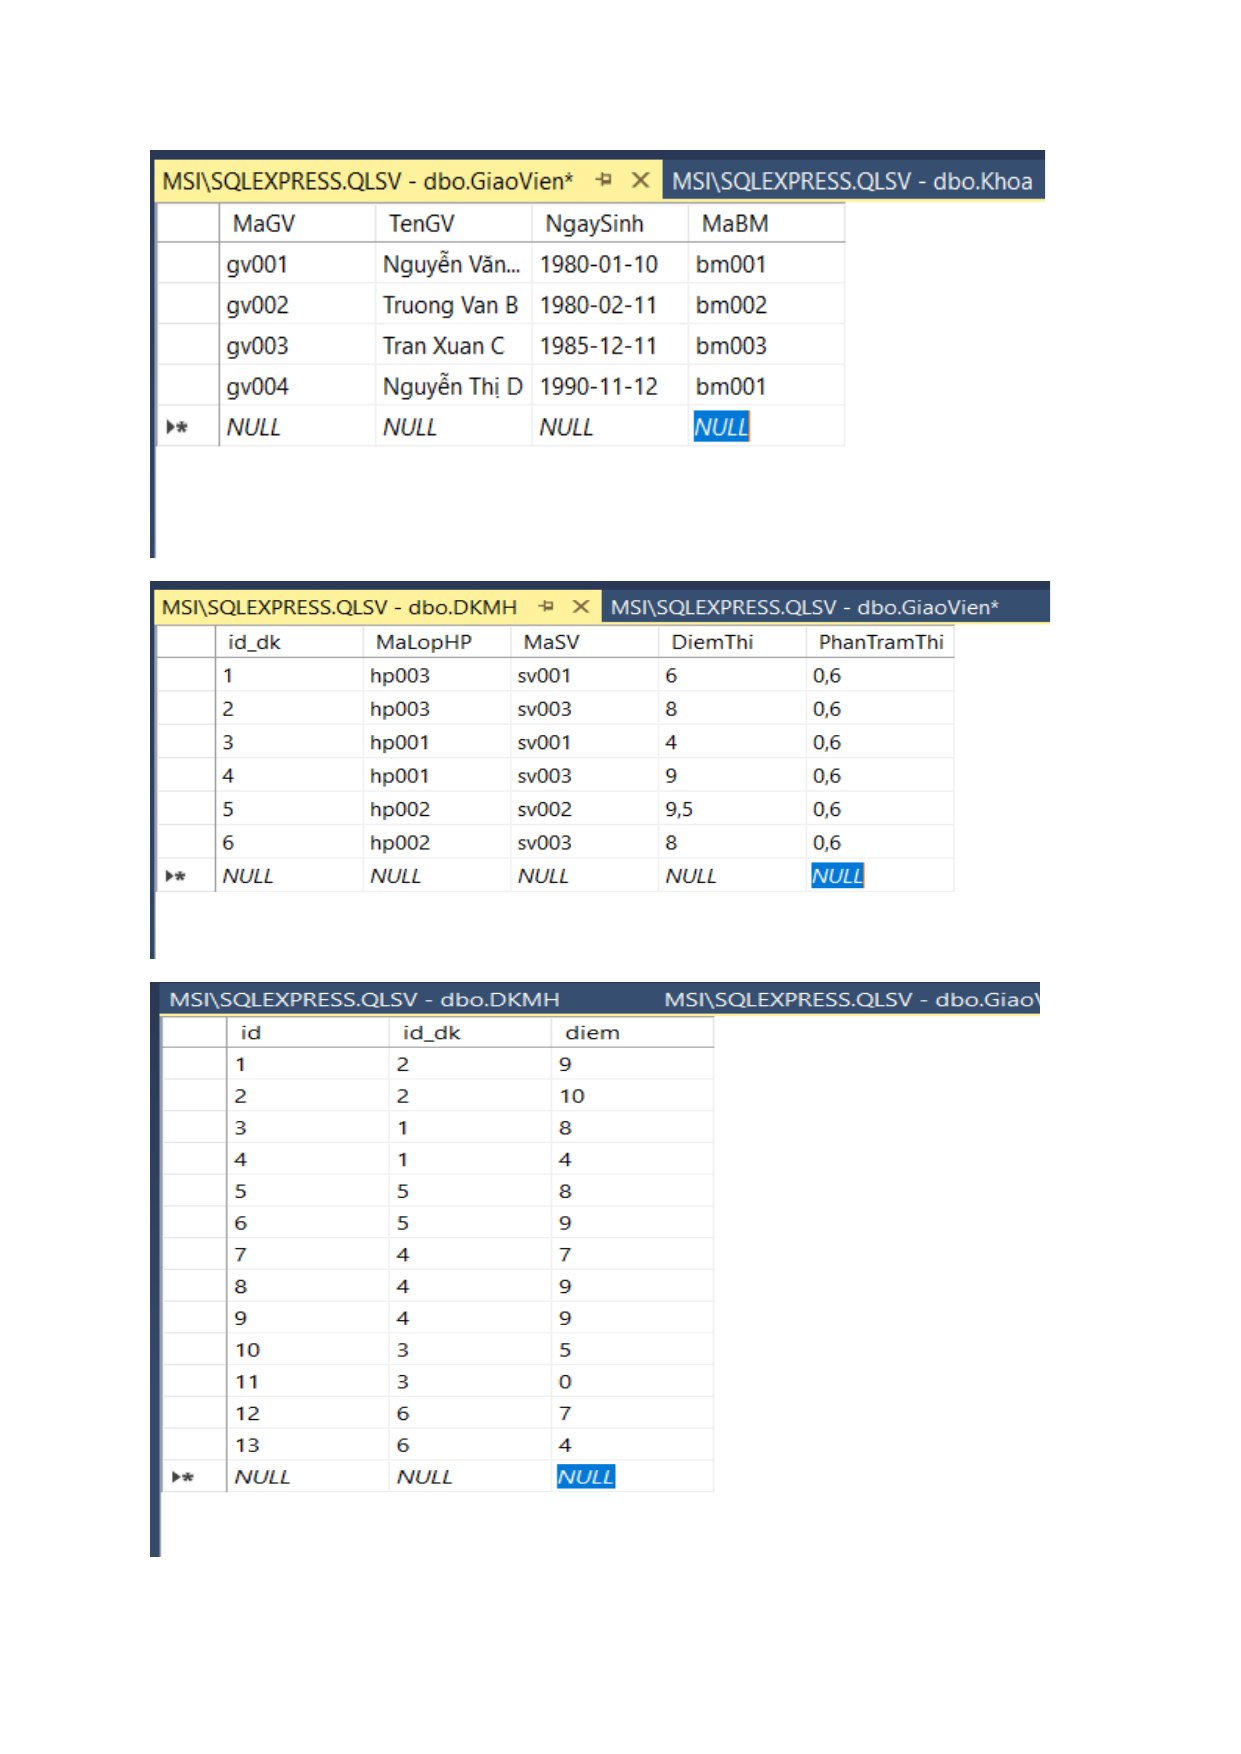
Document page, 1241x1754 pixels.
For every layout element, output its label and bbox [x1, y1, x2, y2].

picture [150, 982, 1040, 1557]
picture [150, 581, 1051, 959]
picture [150, 150, 1046, 558]
